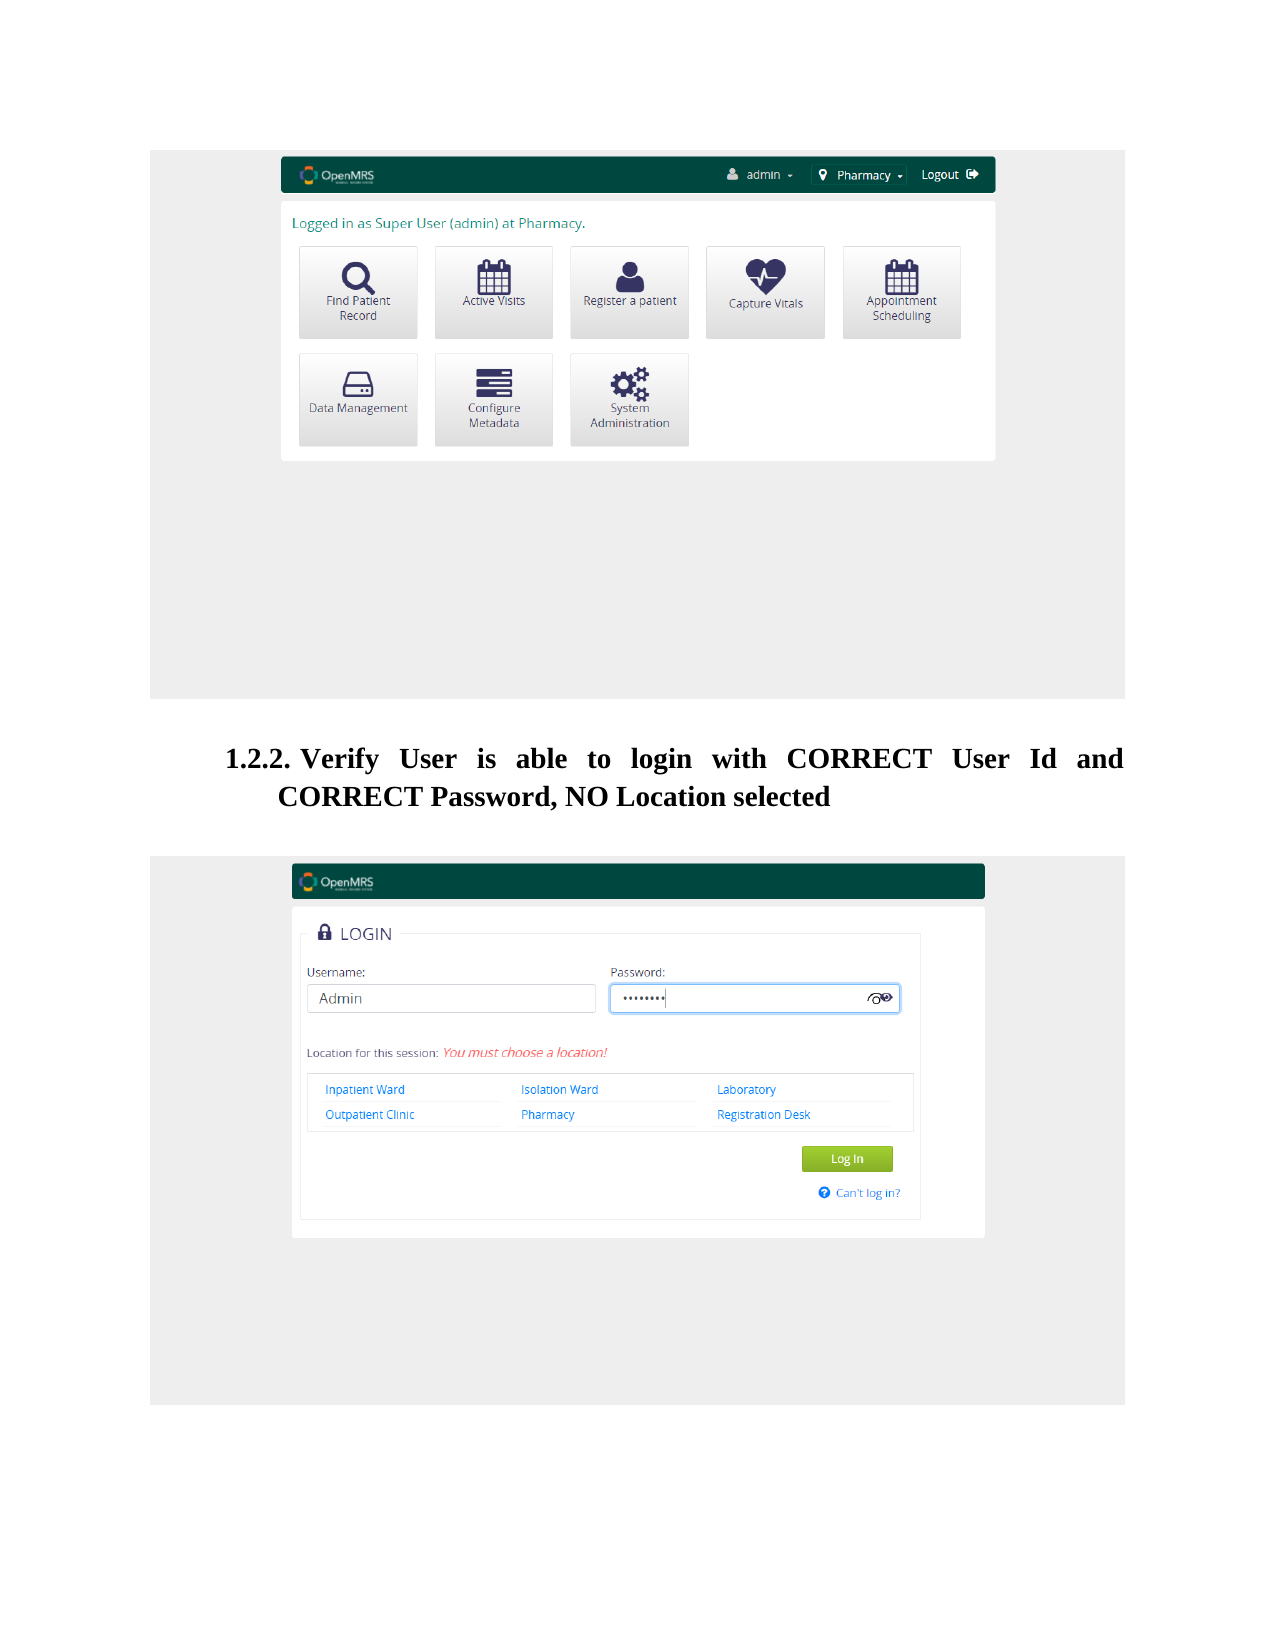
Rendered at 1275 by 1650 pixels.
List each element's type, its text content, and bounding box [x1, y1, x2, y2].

picture [150, 856, 1125, 1405]
picture [150, 150, 1125, 699]
list Verify User is able to login with CORRECT User Id and CORRECT Password, NO Location selected [225, 741, 1125, 813]
